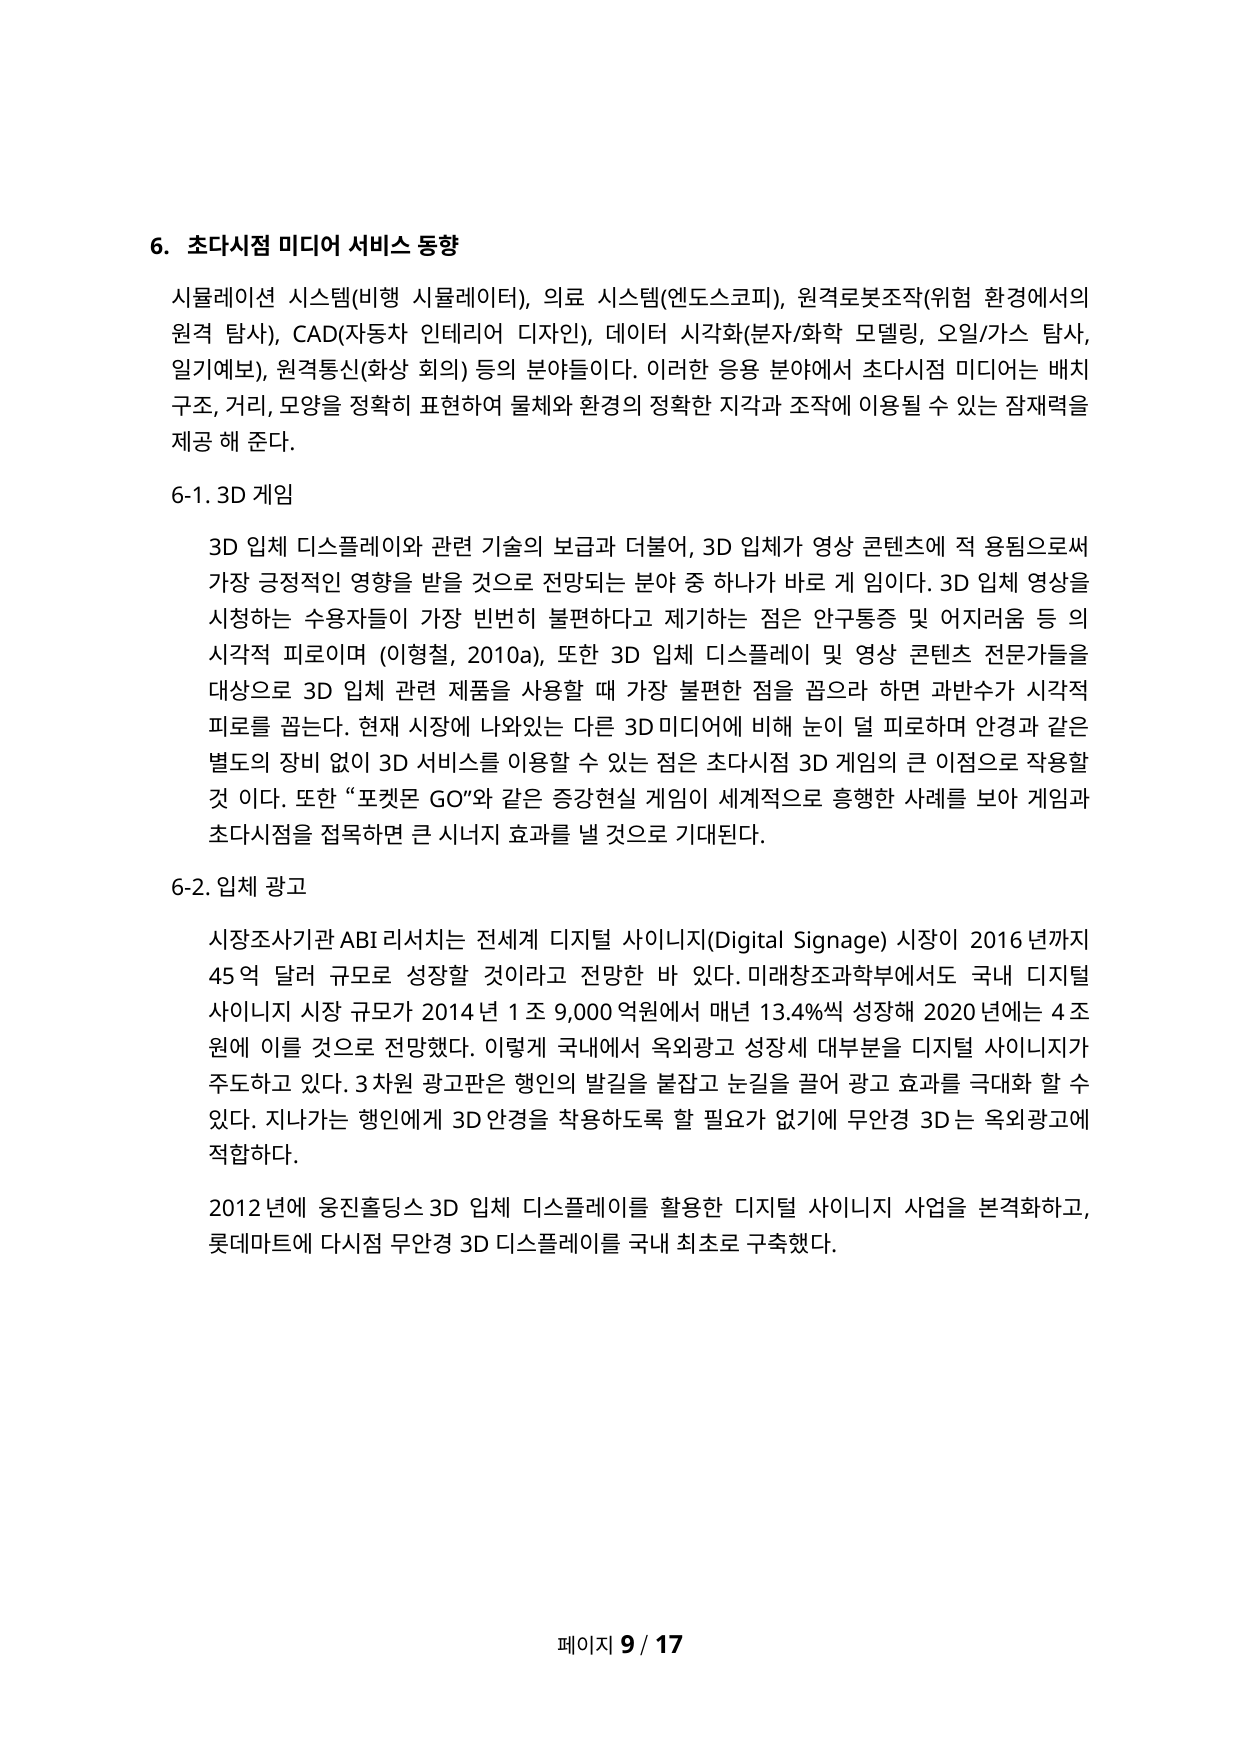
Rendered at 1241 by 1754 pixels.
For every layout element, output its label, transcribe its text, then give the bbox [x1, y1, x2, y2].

text 시장조사기관 ABI리서치는 전세계 디지털 사이니지(Digital Signage) 시장이 2016년까지 45억 달러 규모로 성장할 것이라고 전망한 바 있다. 미래창조과학부에서도 국내 디지털 사이니지 시장 규모가 2014년 1조 9,000억원에서 매년 13.4%씩 성장해 2020년에는 4조 원에 이를 것으로 전망했다. 이렇게 국내에서 옥외광고 성장세 대부분을 디지털 사이니지가 주도하고 있다. 3차원 광고판은 행인의 발길을 붙잡고 눈길을 끌어 광고 효과를 극대화 할 수 있다. 지나가는 행인에게 3D안경을 착용하도록 할 필요가 없기에 무안경 3D는 옥외광고에 적합하다. [208, 922, 1090, 1171]
text 6-2. 입체 광고 [171, 869, 1090, 902]
text 6-1. 3D 게임 [171, 477, 1090, 510]
text 3D 입체 디스플레이와 관련 기술의 보급과 더불어, 3D 입체가 영상 콘텐츠에 적 용됨으로써 가장 긍정적인 영향을 받을 것으로 전망되는 분야 중 하나가 바로 게 임이다. 3D 입체 영상을 시청하는 수용자들이 가장 빈번히 불편하다고 제기하는 점은 안구통증 및 어지러움 등 의 시각적 피로이며 (이형철, 2010a), 또한 3D 입체 디스플레이 및 영상 콘텐츠 전문가들을 대상으로 3D 입체 관련 제품을 사용할 때 가장 불편한 점을 꼽으라 하면 과반수가 시각적 피로를 꼽는다. 현재 시장에 나와있는 다른 3D미디어에 비해 눈이 덜 피로하며 안경과 같은 별도의 장비 없이 3D 서비스를 이용할 수 있는 점은 초다시점 3D 게임의 큰 이점으로 작용할 것 이다. 또한 “포켓몬 GO”와 같은 증강현실 게임이 세계적으로 흥행한 사례를 보아 게임과 초다시점을 접목하면 큰 시너지 효과를 낼 것으로 기대된다. [208, 529, 1090, 850]
text 2012년에 웅진홀딩스 3D 입체 디스플레이를 활용한 디지털 사이니지 사업을 본격화하고, 롯데마트에 다시점 무안경 3D 디스플레이를 국내 최초로 구축했다. [208, 1190, 1090, 1259]
subtitle 초다시점 미디어 서비스 동향 [150, 228, 1090, 261]
text 시뮬레이션 시스템(비행 시뮬레이터), 의료 시스템(엔도스코피), 원격로봇조작(위험 환경에서의 원격 탐사), CAD(자동차 인테리어 디자인), 데이터 시각화(분자/화학 모델링, 오일/가스 탐사, 일기예보), 원격통신(화상 회의) 등의 분야들이다. 이러한 응용 분야에서 초다시점 미디어는 배치 구조, 거리, 모양을 정확히 표현하여 물체와 환경의 정확한 지각과 조작에 이용될 수 있는 잠재력을 제공 해 준다. [171, 280, 1090, 457]
